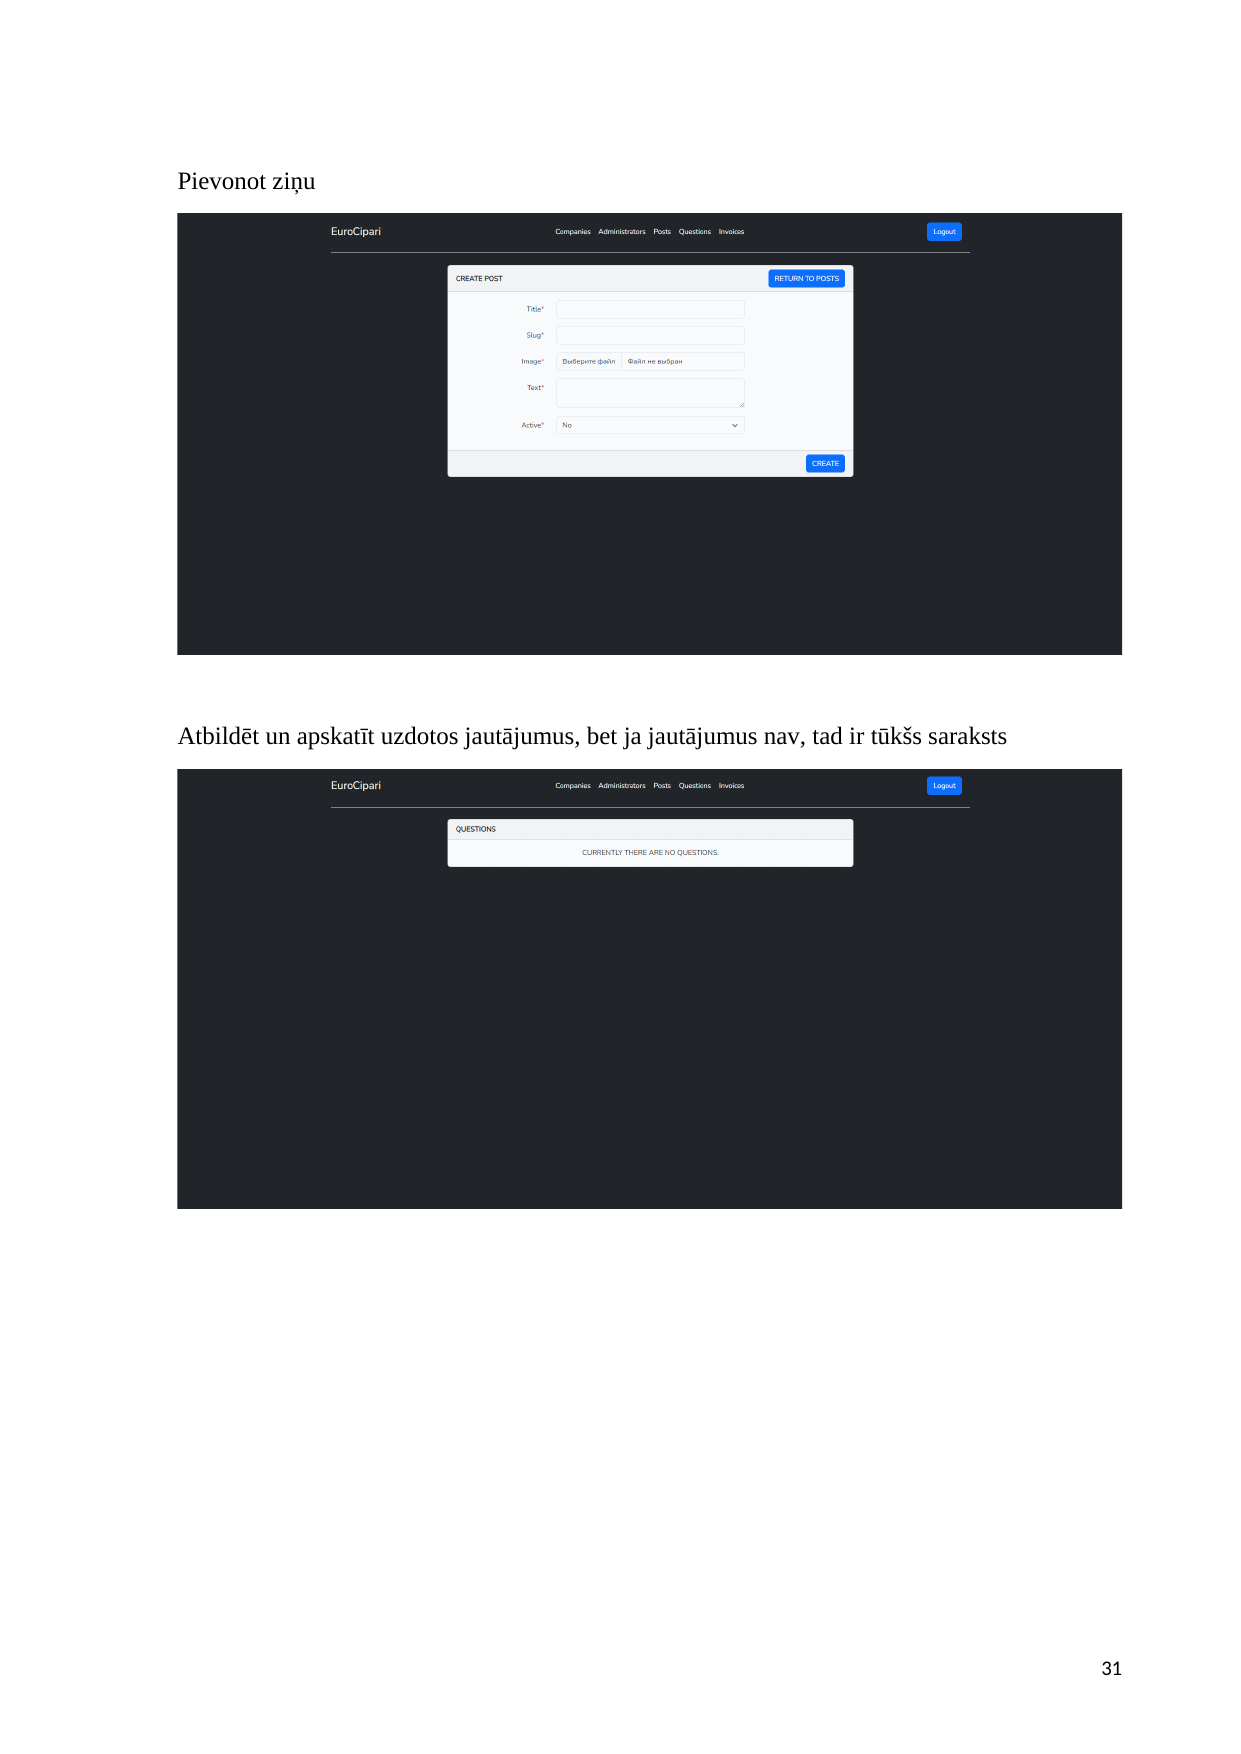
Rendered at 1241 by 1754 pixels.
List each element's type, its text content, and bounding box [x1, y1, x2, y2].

picture [177, 769, 1123, 1209]
picture [177, 213, 1123, 655]
text Atbildēt un apskatīt uzdotos jautājumus, bet ja jautājumus nav, tad ir tūkšs saraksts [177, 721, 1122, 750]
text Pievonot ziņu [177, 166, 1122, 194]
